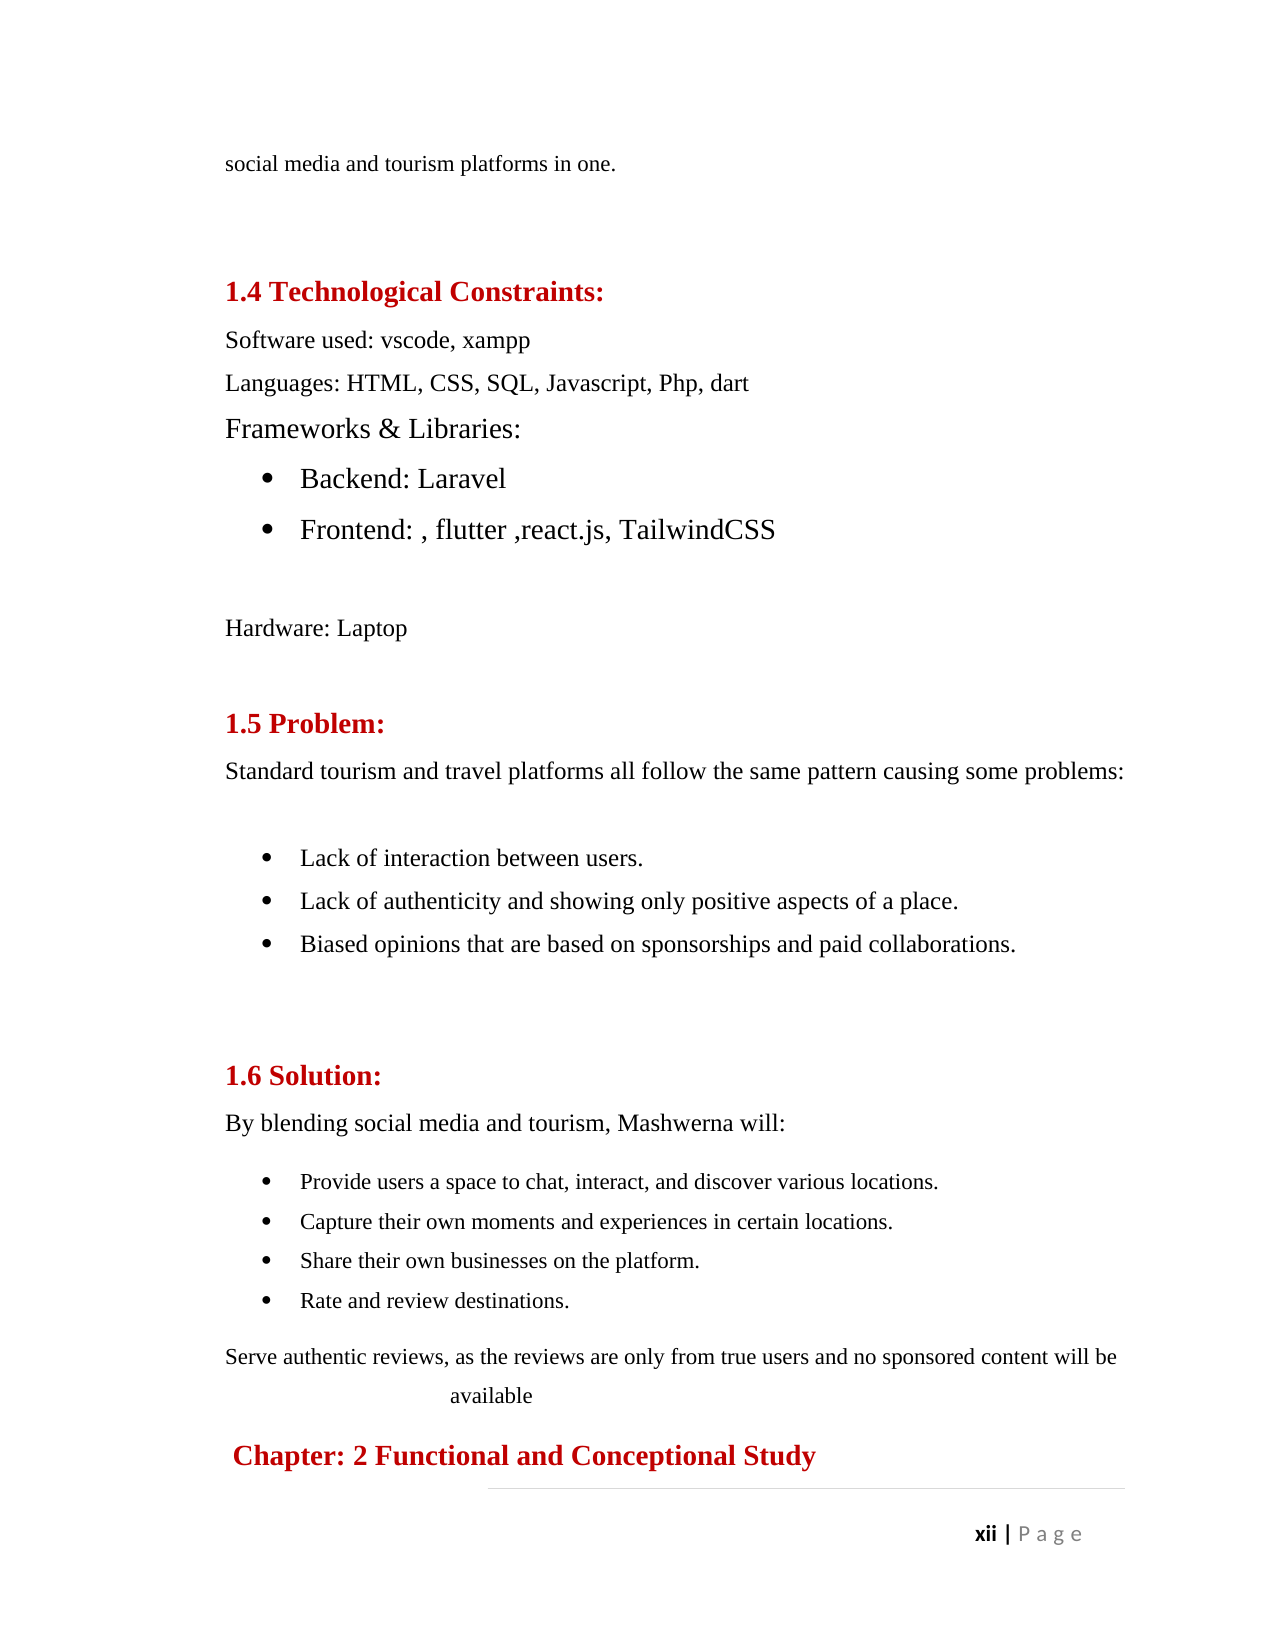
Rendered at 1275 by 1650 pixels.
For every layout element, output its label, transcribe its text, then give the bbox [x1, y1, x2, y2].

text Languages: HTML, CSS, SQL, Javascript, Php, dart [225, 368, 1185, 397]
text Hardware: Laptop [225, 613, 1185, 641]
list Share their own businesses on the platform. [262, 1247, 1125, 1274]
list Lack of interaction between users. [262, 843, 1185, 871]
list Frontend: , flutter ,react.js, TailwindCSS [262, 512, 1185, 546]
text Serve authentic reviews, as the reviews are only from true users and no sponsored content will be available [225, 1343, 1125, 1409]
text 1.5 Problem: [225, 706, 1185, 739]
text Frameworks & Libraries: [225, 411, 1185, 445]
text 1.4 Technological Constraints: [225, 274, 1185, 308]
list Biased opinions that are based on sponsorships and paid collaborations. [262, 929, 1185, 958]
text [225, 150, 1185, 176]
list Backend: Laravel [262, 461, 1185, 495]
list Rate and review destinations. [262, 1287, 1125, 1313]
list Provide users a space to chat, interact, and discover various locations. [262, 1168, 1125, 1195]
text Software used: vscode, xampp [225, 325, 1185, 354]
text By blending social media and tourism, Mashwerna will: [225, 1108, 1125, 1137]
list Lack of authenticity and showing only positive aspects of a place. [262, 886, 1185, 914]
text 1.6 Solution: [225, 1058, 1185, 1092]
text Chapter: 2 Functional and Conceptional Study [225, 1438, 1125, 1472]
list Capture their own moments and experiences in certain locations. [262, 1208, 1125, 1234]
text Standard tourism and travel platforms all follow the same pattern causing some problems: [225, 756, 1185, 785]
